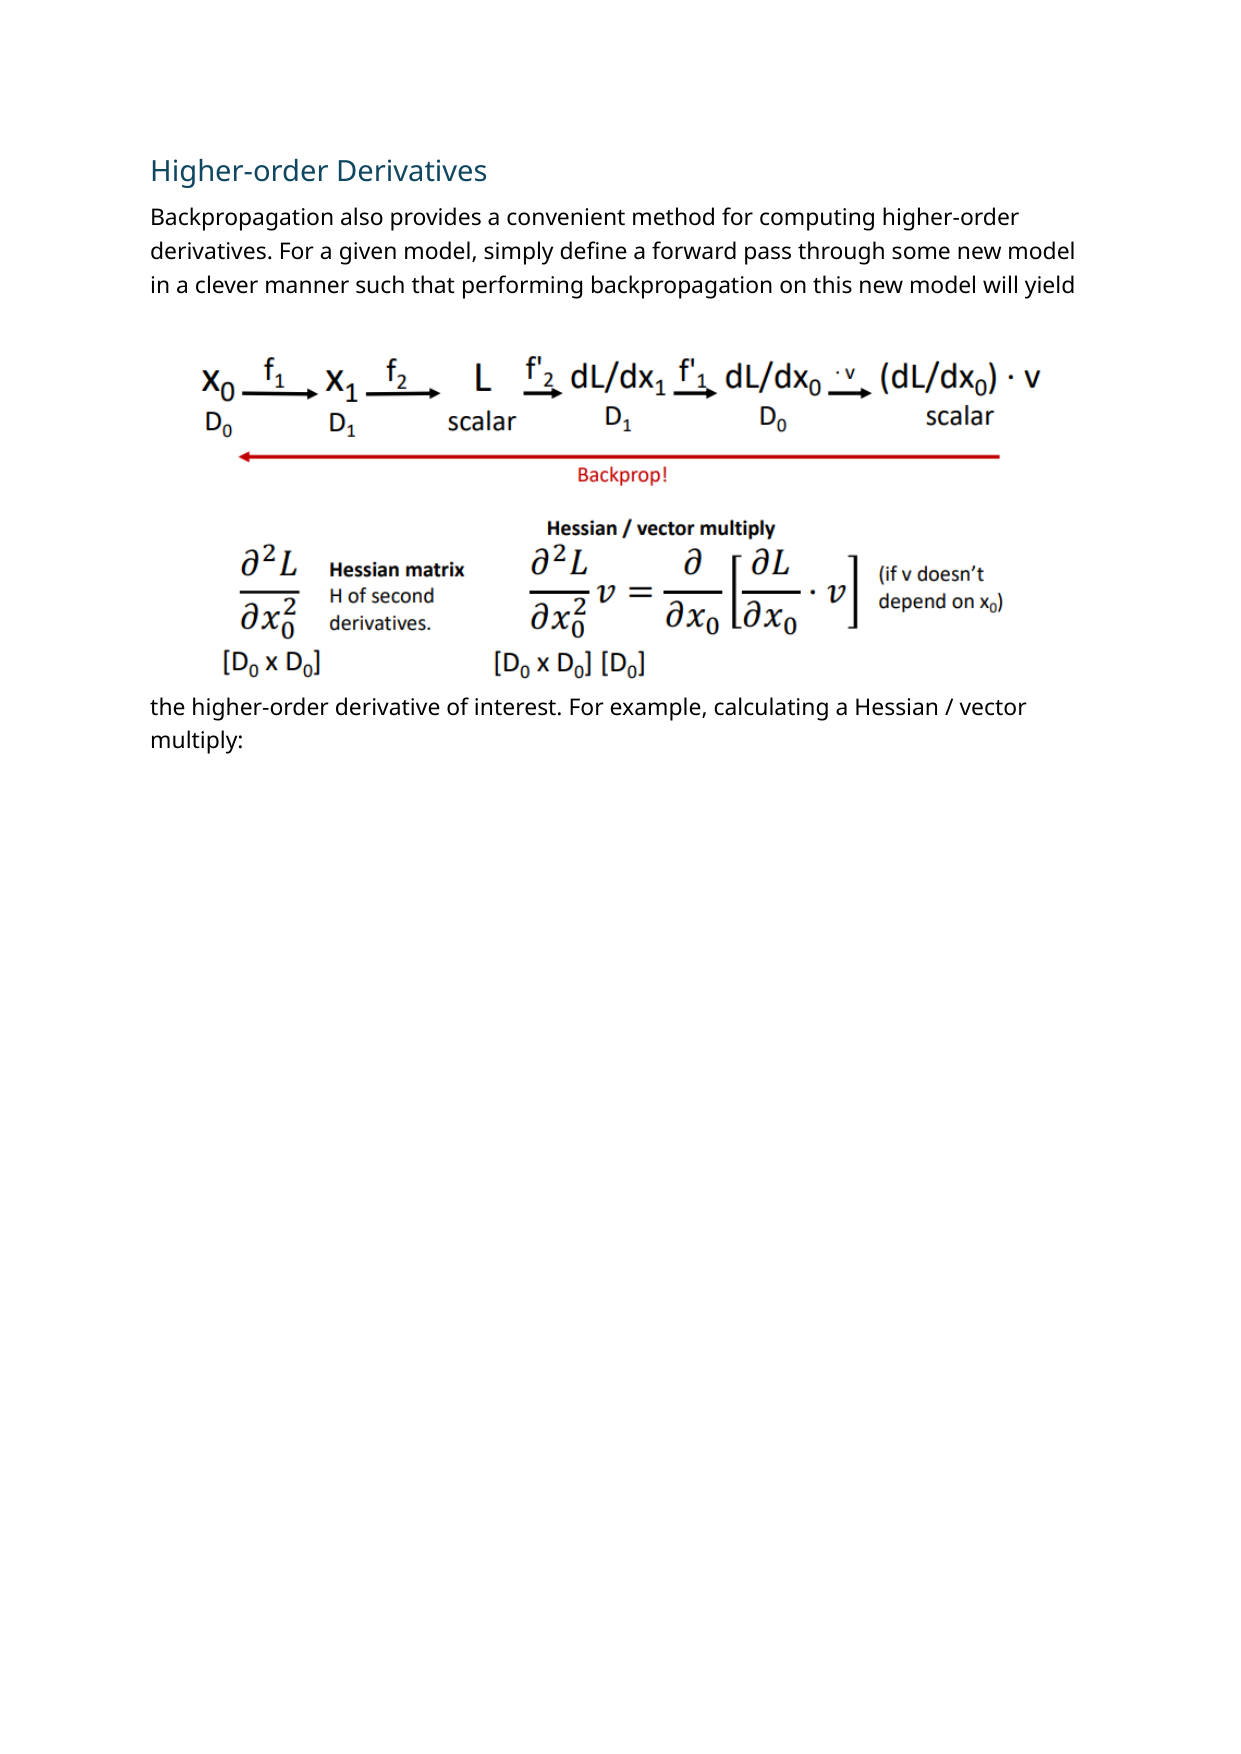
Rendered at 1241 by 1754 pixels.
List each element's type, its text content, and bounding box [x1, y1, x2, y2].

subtitle Higher-order Derivatives [150, 150, 1090, 190]
picture [193, 331, 1048, 691]
